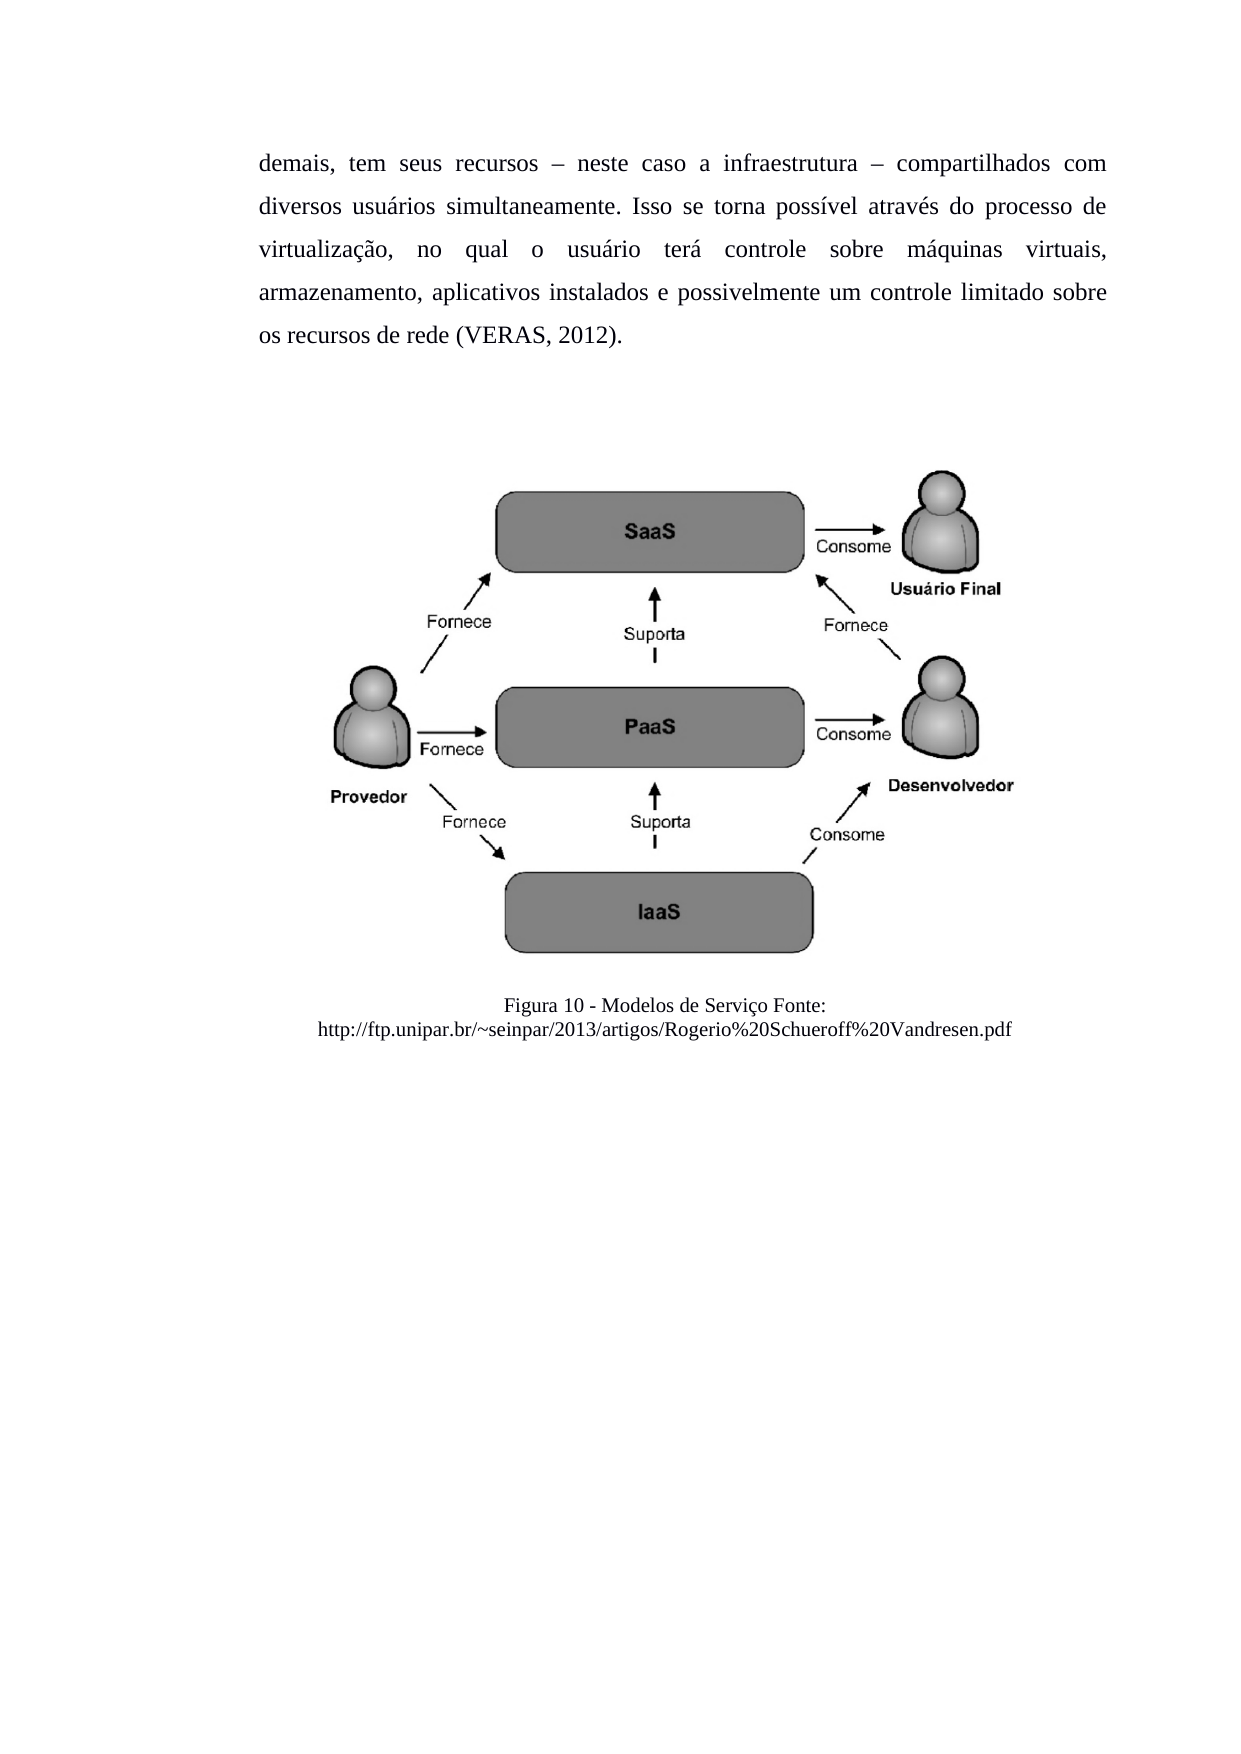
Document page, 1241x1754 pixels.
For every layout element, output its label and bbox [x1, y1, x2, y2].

list [221, 148, 1107, 349]
picture [308, 466, 1022, 981]
